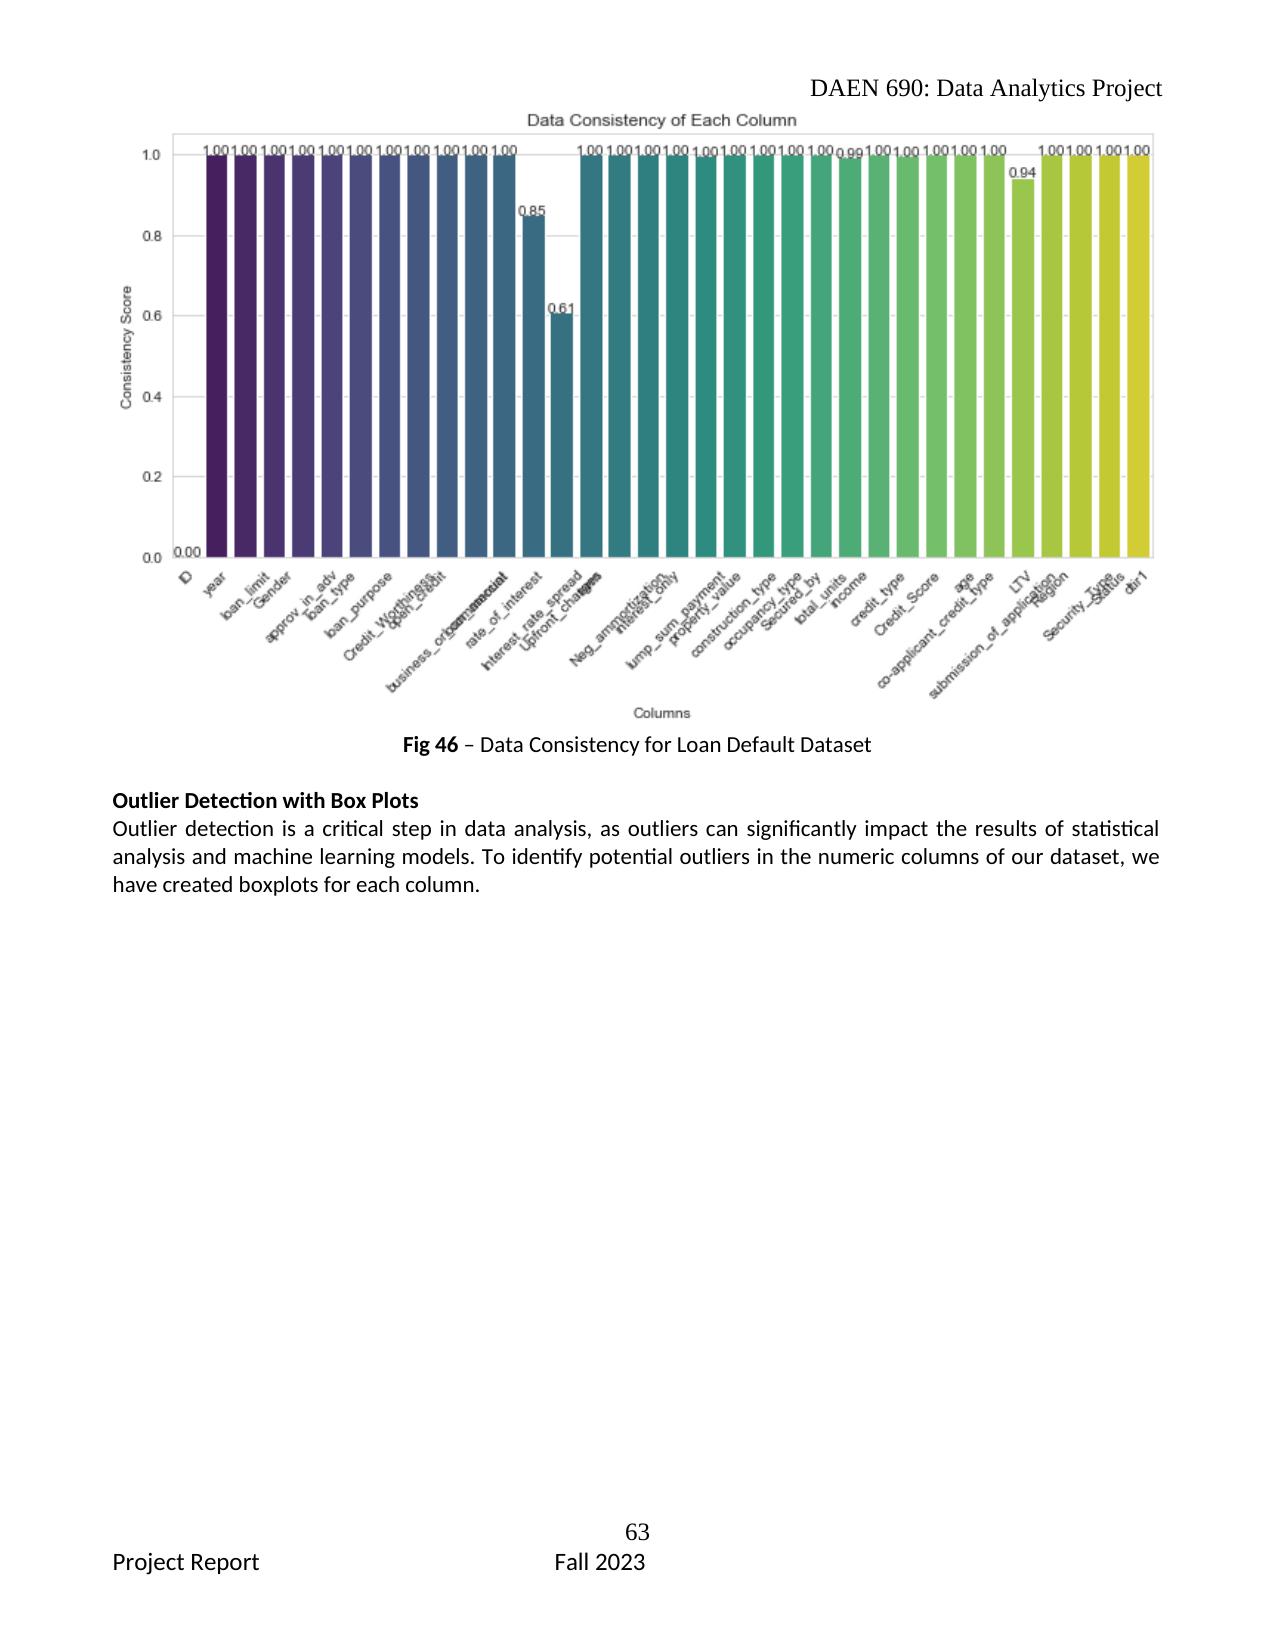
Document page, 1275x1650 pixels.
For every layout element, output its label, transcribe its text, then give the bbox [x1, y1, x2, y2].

text Outlier detection is a critical step in data analysis, as outliers can significantly impact the results of statistical analysis and machine learning models. To identify potential outliers in the numeric columns of our dataset, we have created boxplots for each column. [112, 814, 1162, 898]
text Fig 46 – Data Consistency for Loan Default Dataset [112, 730, 1162, 758]
text Outlier Detection with Box Plots [112, 786, 1162, 814]
picture [112, 104, 1163, 730]
